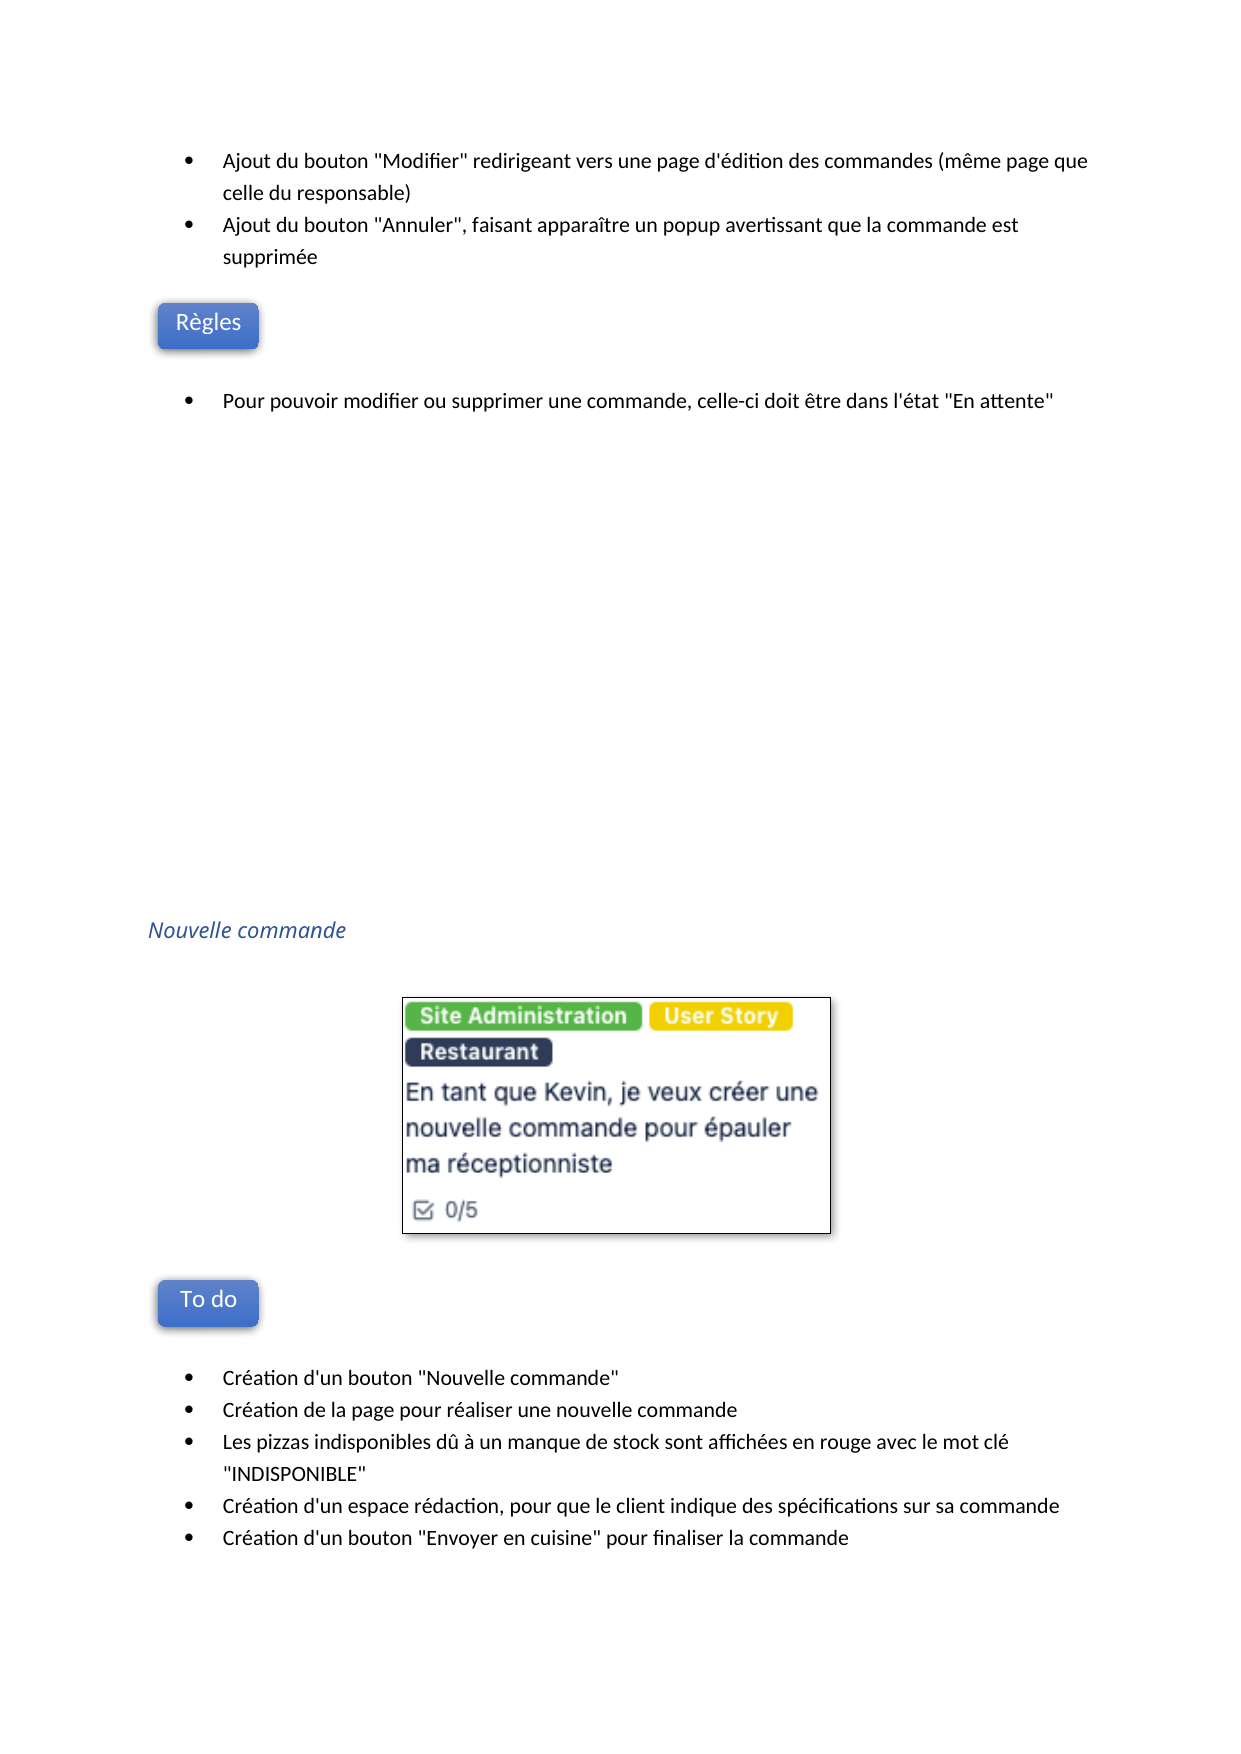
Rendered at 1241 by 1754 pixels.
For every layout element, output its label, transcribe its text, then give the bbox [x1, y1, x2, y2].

list Les pizzas indisponibles dû à un manque de stock sont affichées en rouge avec le mot clé "INDISPONIBLE" [185, 1428, 1093, 1487]
list Ajout du bouton "Annuler", faisant apparaître un popup avertissant que la commande est supprimée [185, 212, 1093, 270]
list Création d'un bouton "Nouvelle commande" [185, 1364, 1093, 1391]
list Ajout du bouton "Modifier" redirigeant vers une page d'édition des commandes (même page que celle du responsable) [185, 148, 1093, 206]
list Création d'un bouton "Envoyer en cuisine" pour finaliser la commande [185, 1524, 1093, 1551]
picture [403, 998, 830, 1233]
list Création d'un espace rédaction, pour que le client indique des spécifications sur sa commande [185, 1492, 1093, 1519]
list Pour pouvoir modifier ou supprimer une commande, celle-ci doit être dans l'état "En attente" [185, 387, 1093, 414]
subtitle Nouvelle commande [148, 915, 1093, 945]
list Création de la page pour réaliser une nouvelle commande [185, 1396, 1093, 1423]
